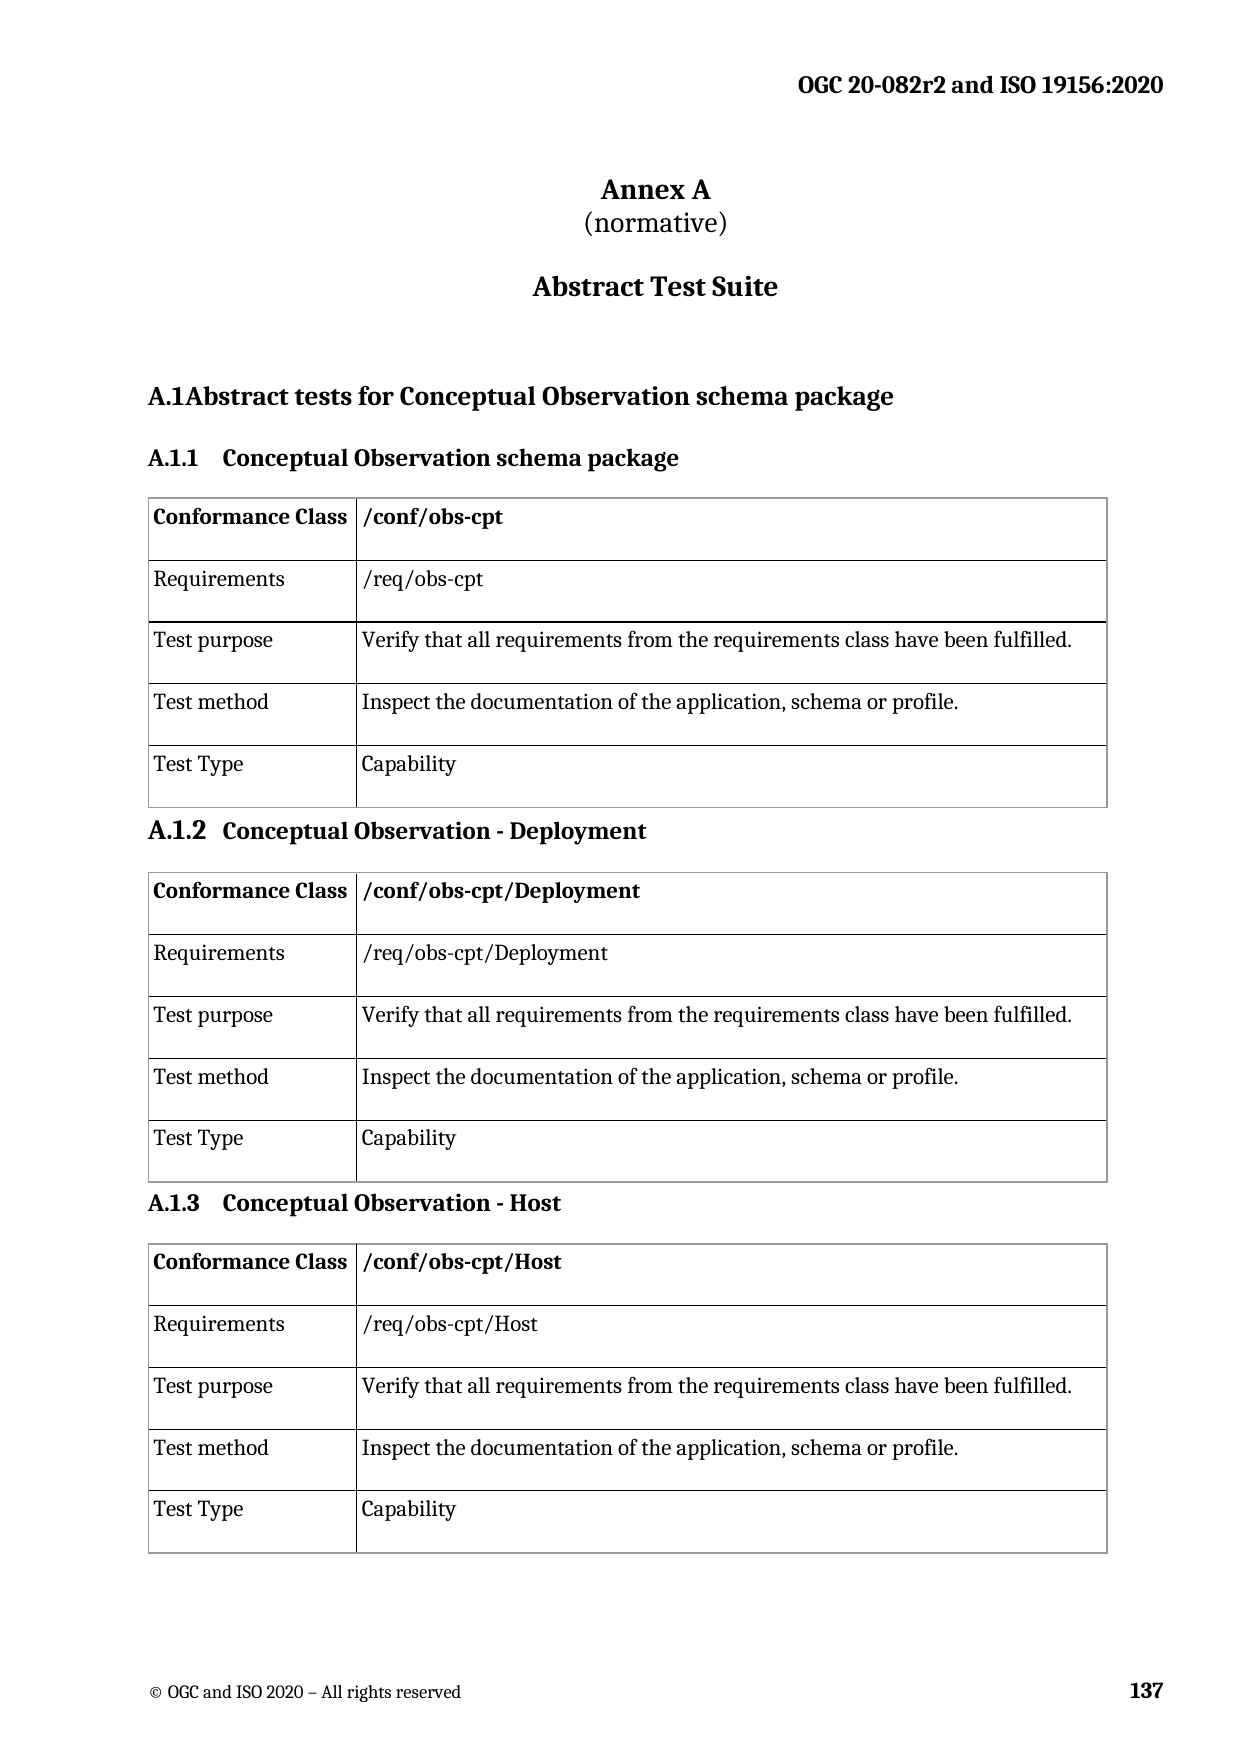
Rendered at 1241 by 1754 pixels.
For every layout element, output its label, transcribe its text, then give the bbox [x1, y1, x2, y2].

list (normative) Abstract Test Suite [148, 174, 1163, 303]
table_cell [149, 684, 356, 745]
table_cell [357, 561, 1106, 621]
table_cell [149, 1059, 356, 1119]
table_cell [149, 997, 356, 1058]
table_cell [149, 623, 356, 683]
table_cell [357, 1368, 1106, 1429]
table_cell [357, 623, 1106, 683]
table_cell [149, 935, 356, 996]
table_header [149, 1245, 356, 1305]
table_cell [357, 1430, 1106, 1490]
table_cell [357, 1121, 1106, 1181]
text Conceptual Observation - Host [148, 1189, 1163, 1218]
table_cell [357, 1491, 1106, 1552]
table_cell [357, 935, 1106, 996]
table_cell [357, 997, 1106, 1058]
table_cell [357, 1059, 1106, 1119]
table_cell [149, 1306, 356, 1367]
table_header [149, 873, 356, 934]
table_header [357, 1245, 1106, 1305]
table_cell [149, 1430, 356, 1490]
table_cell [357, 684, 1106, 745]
text Conceptual Observation - Deployment [148, 814, 1163, 847]
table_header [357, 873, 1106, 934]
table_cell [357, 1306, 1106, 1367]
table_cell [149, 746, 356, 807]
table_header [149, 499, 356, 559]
text Abstract tests for Conceptual Observation schema package [148, 381, 1163, 412]
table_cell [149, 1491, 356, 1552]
text Conceptual Observation schema package [148, 443, 1163, 472]
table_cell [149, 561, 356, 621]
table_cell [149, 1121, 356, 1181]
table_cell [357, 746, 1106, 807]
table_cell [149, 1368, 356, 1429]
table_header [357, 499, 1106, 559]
